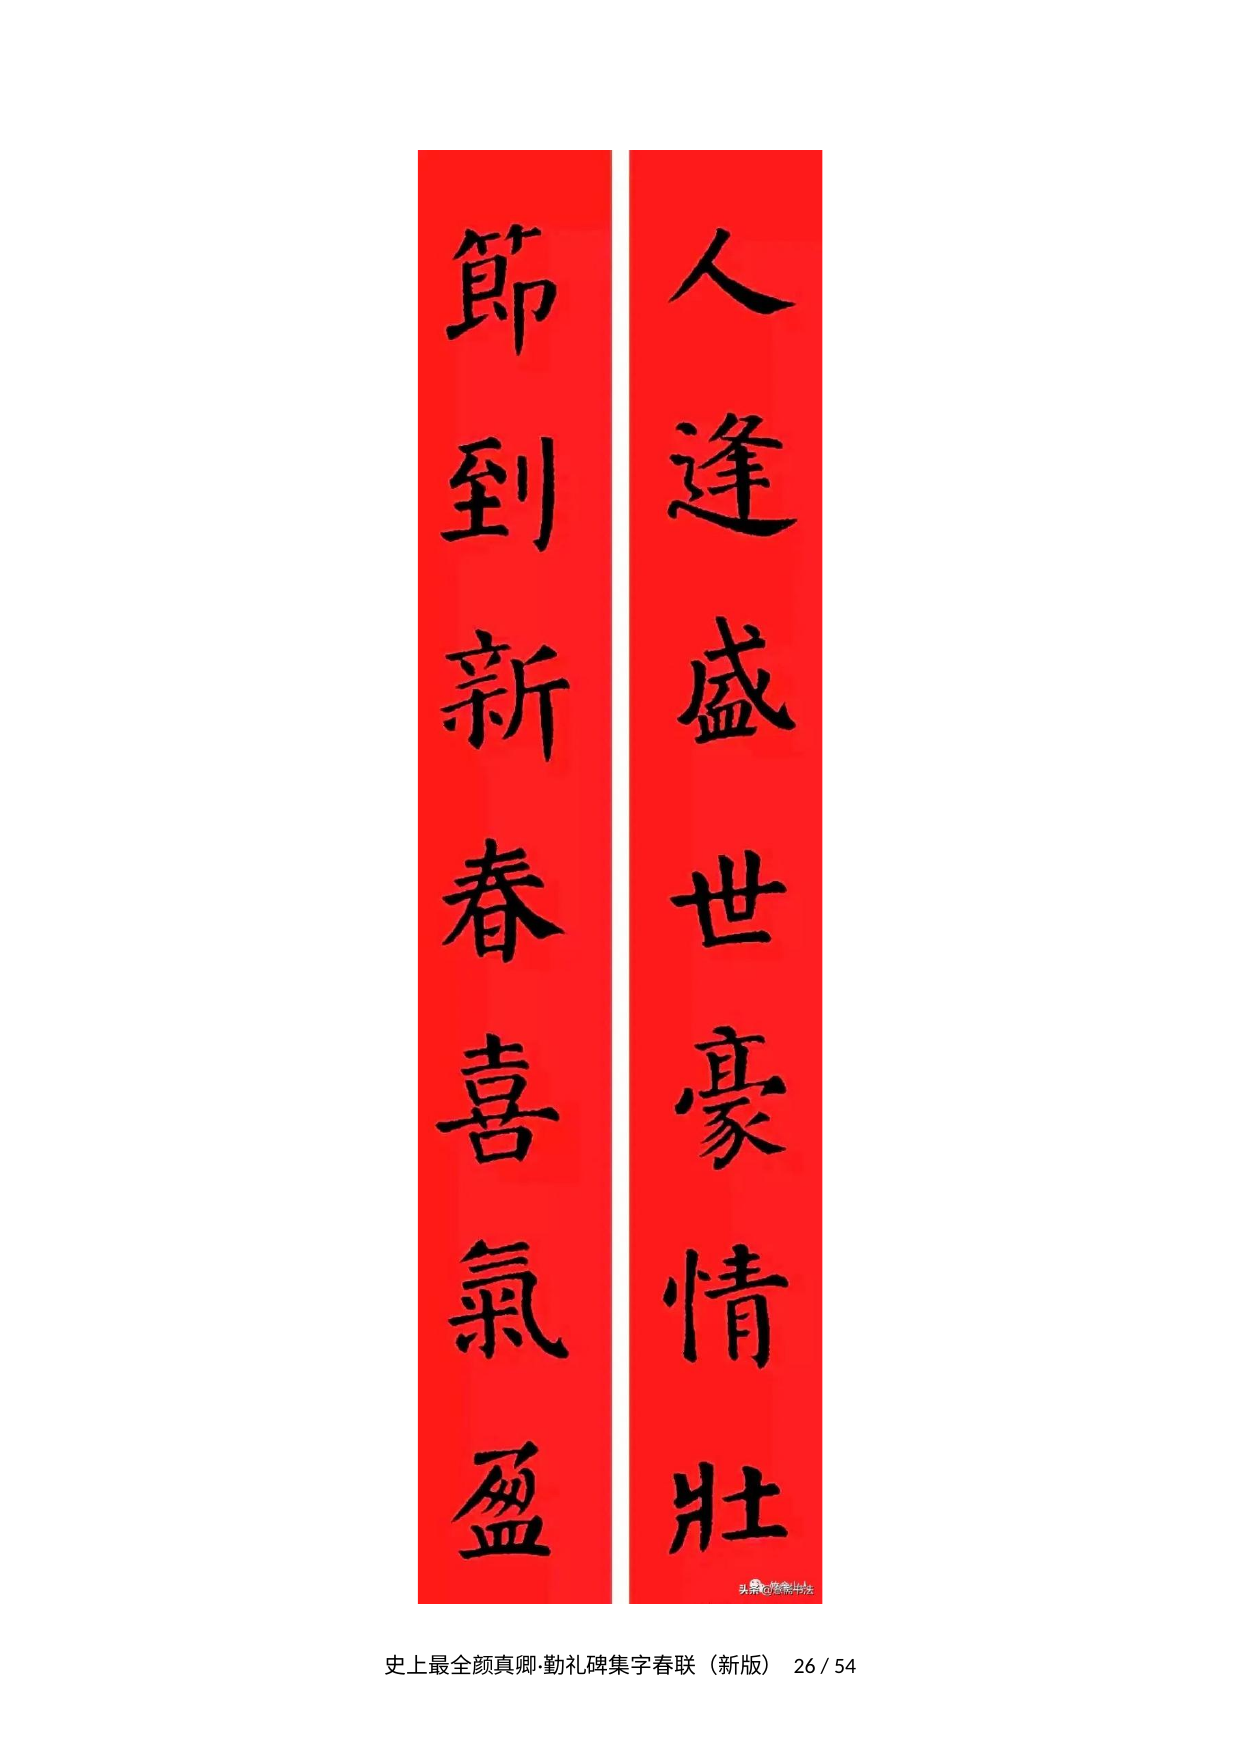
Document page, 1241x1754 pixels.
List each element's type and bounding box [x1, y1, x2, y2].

picture [417, 150, 823, 1604]
